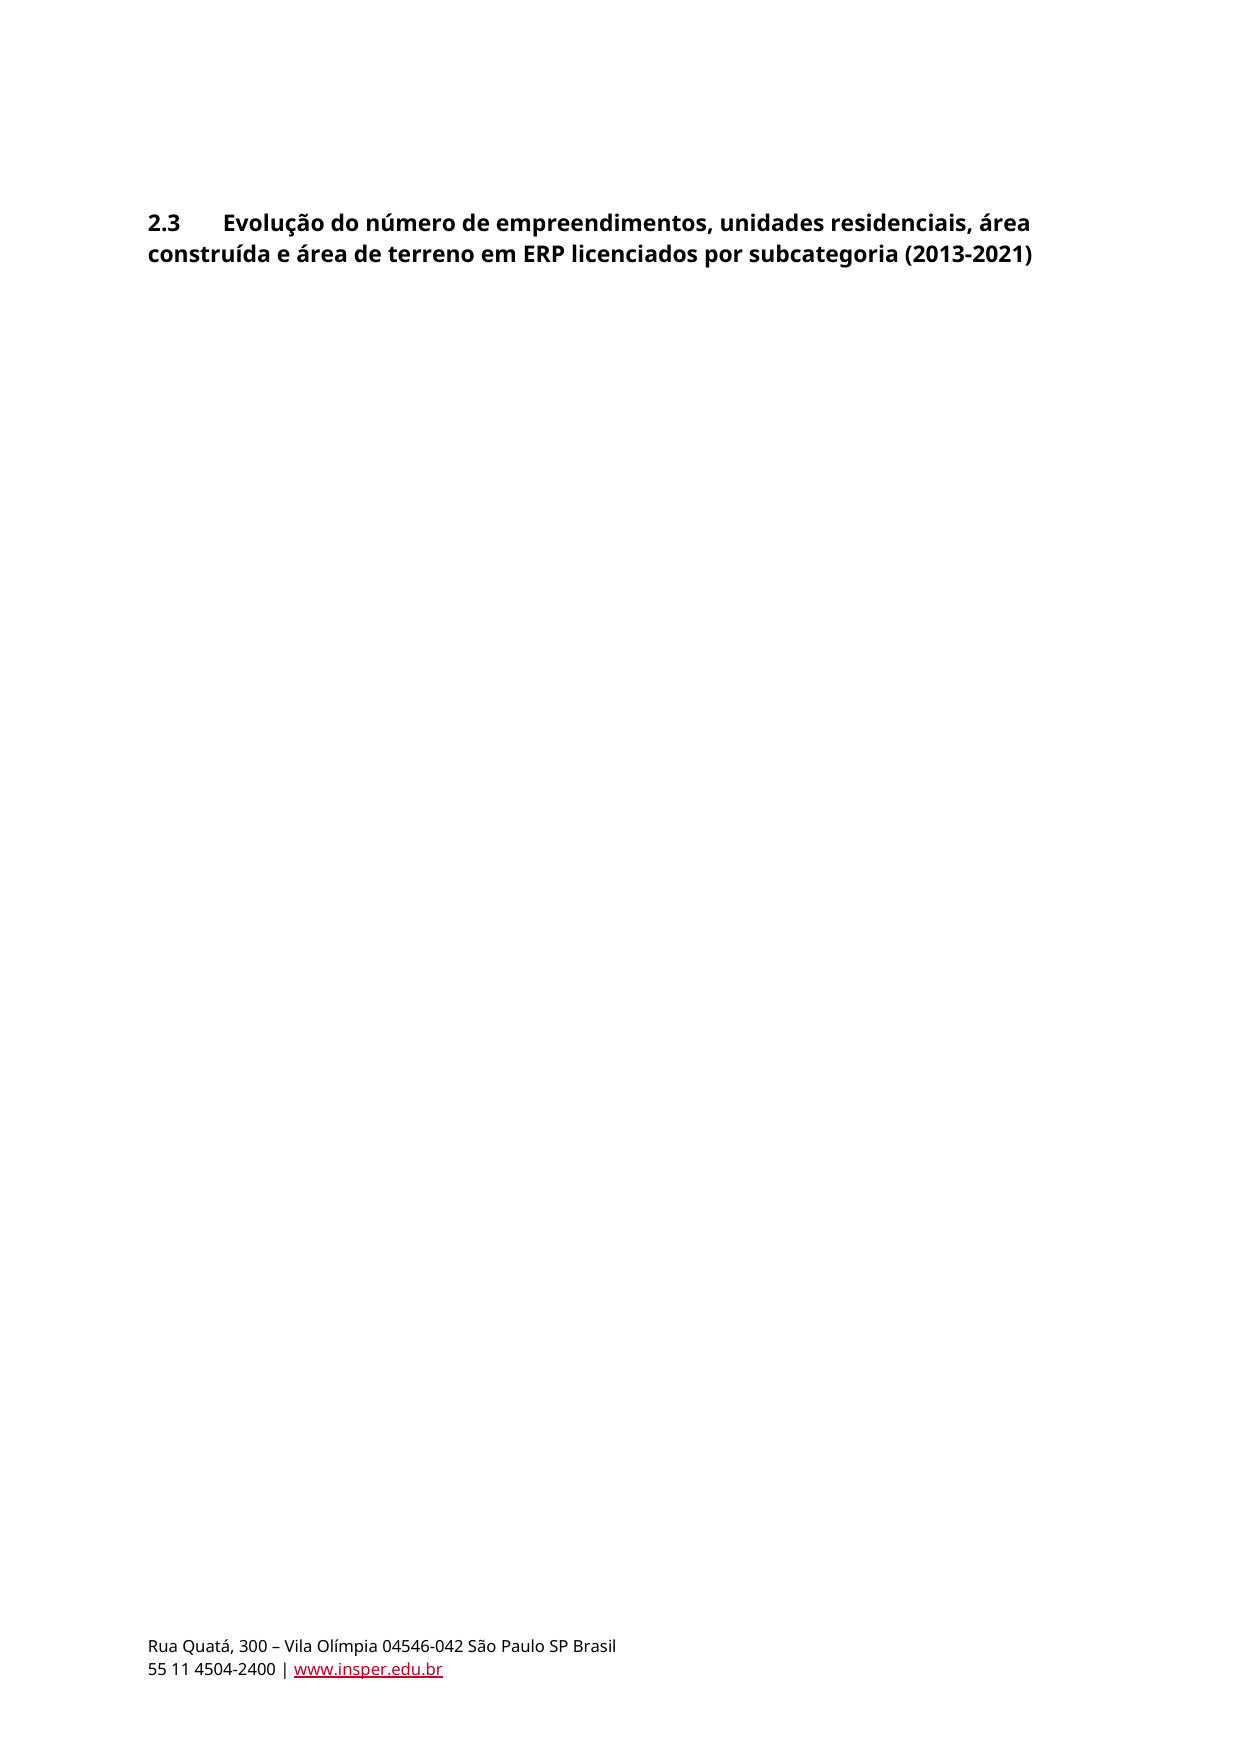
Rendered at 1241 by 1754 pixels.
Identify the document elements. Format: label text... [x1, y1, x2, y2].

subtitle 2.3 Evolução do número de empreendimentos, unidades residenciais, área construída e área de terreno em ERP licenciados por subcategoria (2013-2021) [148, 207, 1093, 269]
